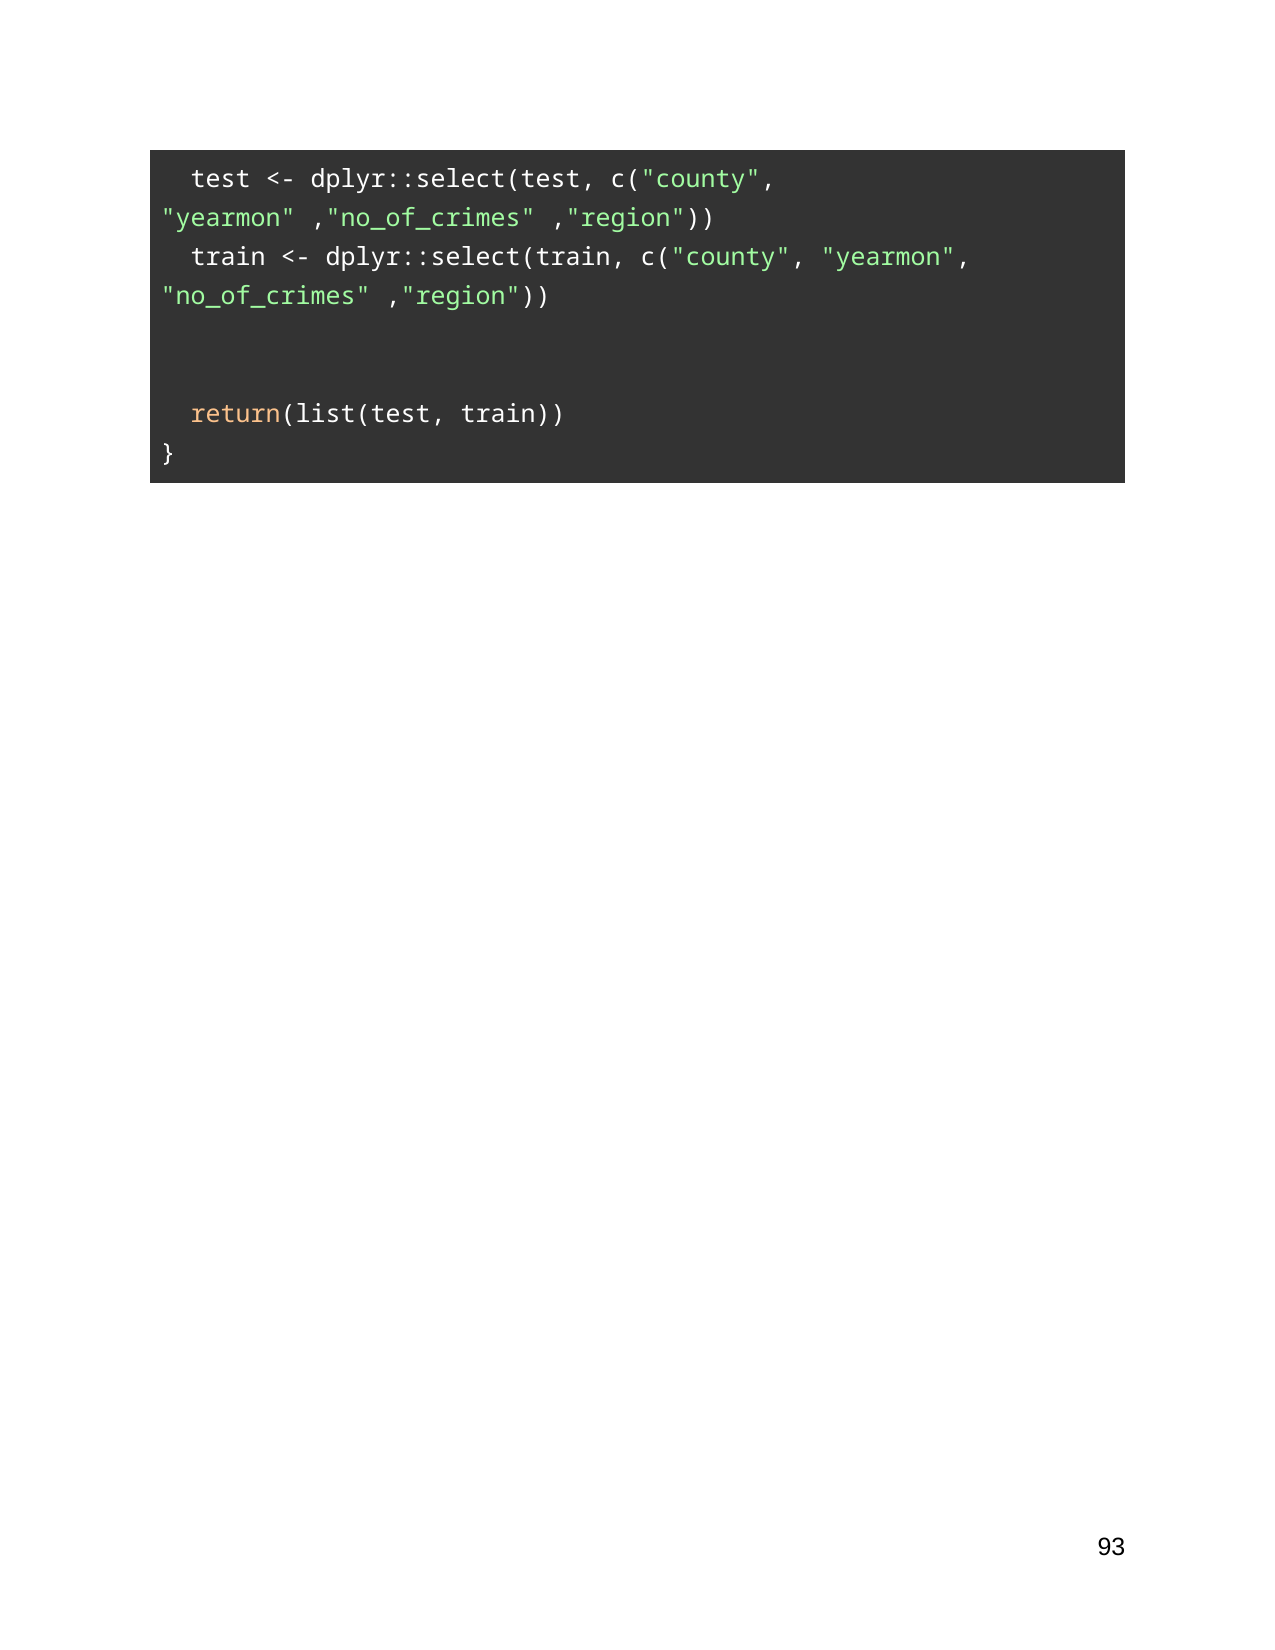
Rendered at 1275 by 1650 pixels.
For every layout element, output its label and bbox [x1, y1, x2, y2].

table_header [150, 150, 1125, 483]
